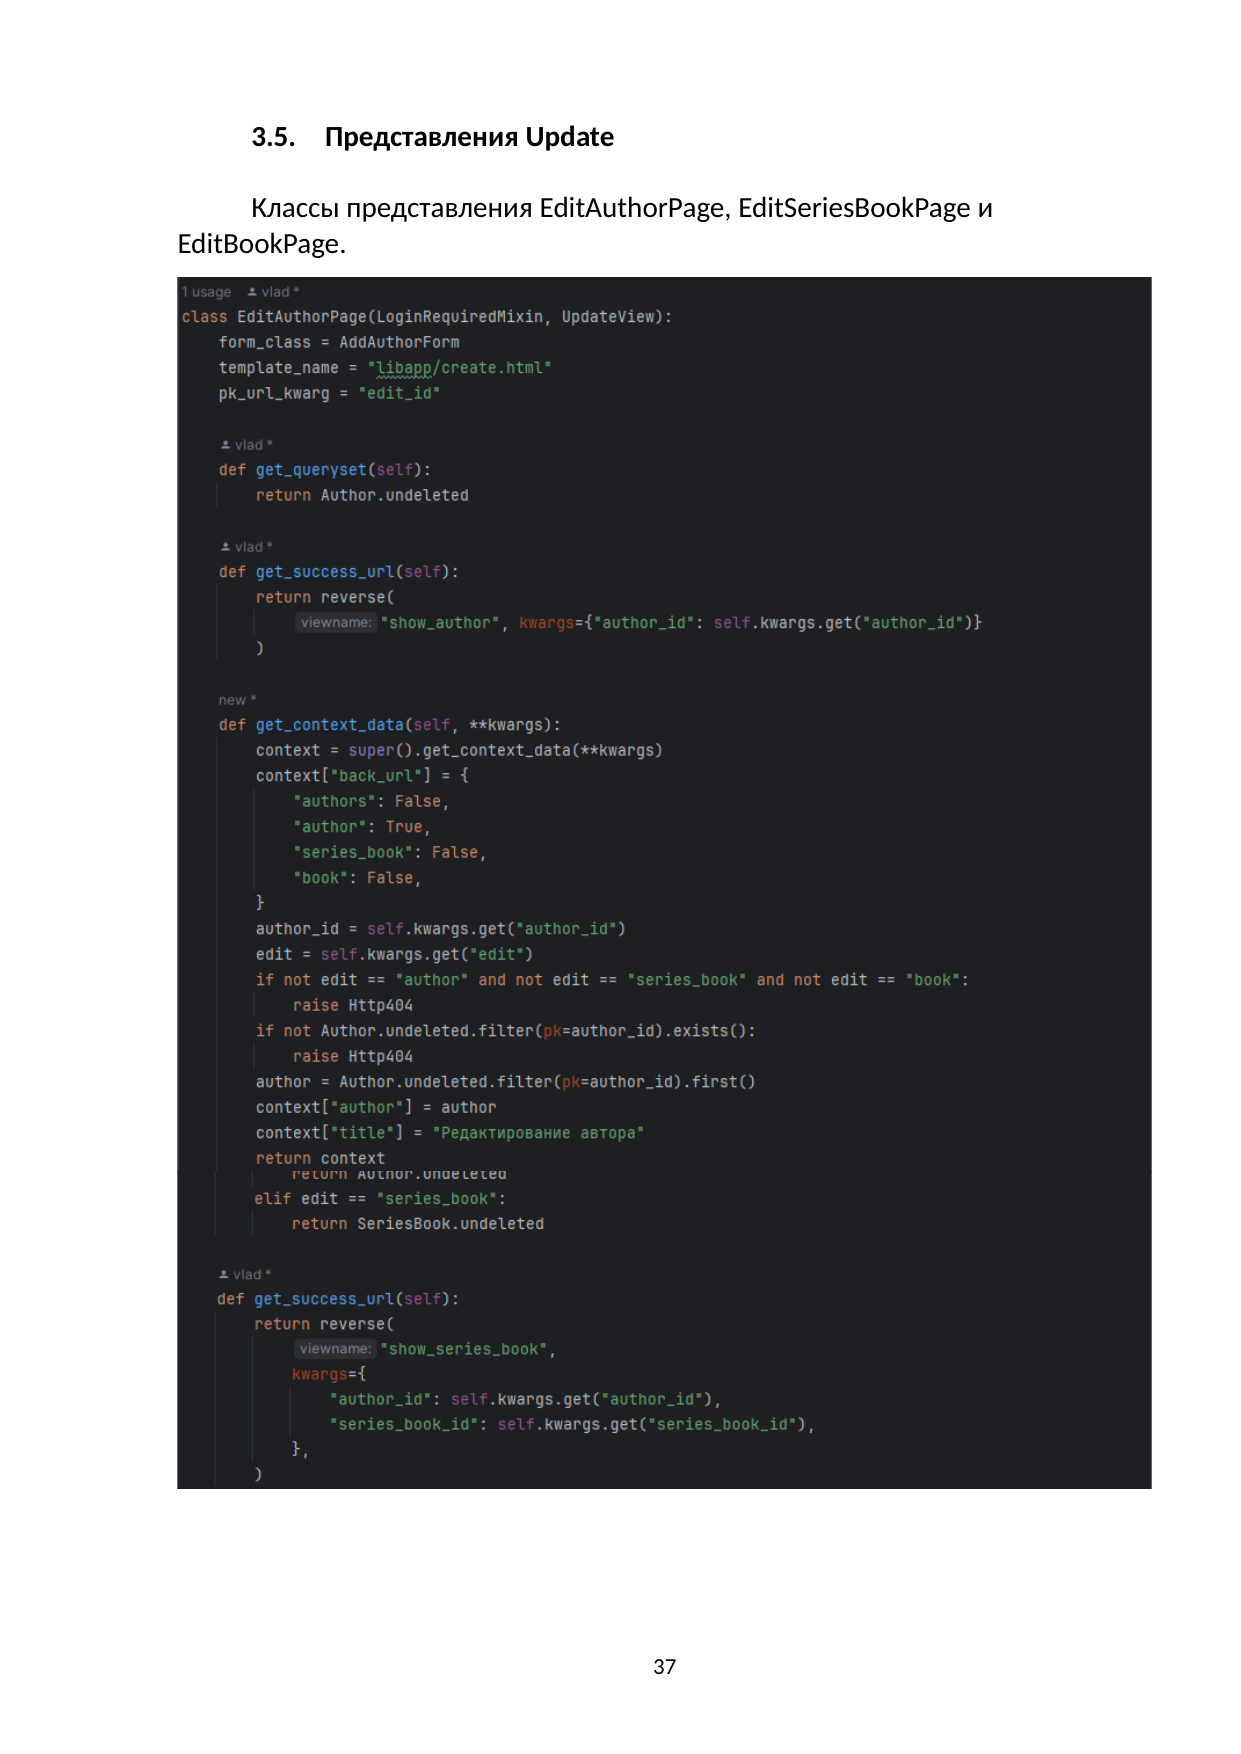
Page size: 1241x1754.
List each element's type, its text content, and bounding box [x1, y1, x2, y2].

text Классы представления EditAuthorPage, EditSeriesBookPage и EditBookPage. [177, 189, 1152, 261]
list Представления Update [251, 118, 1152, 154]
picture [177, 277, 1152, 1489]
